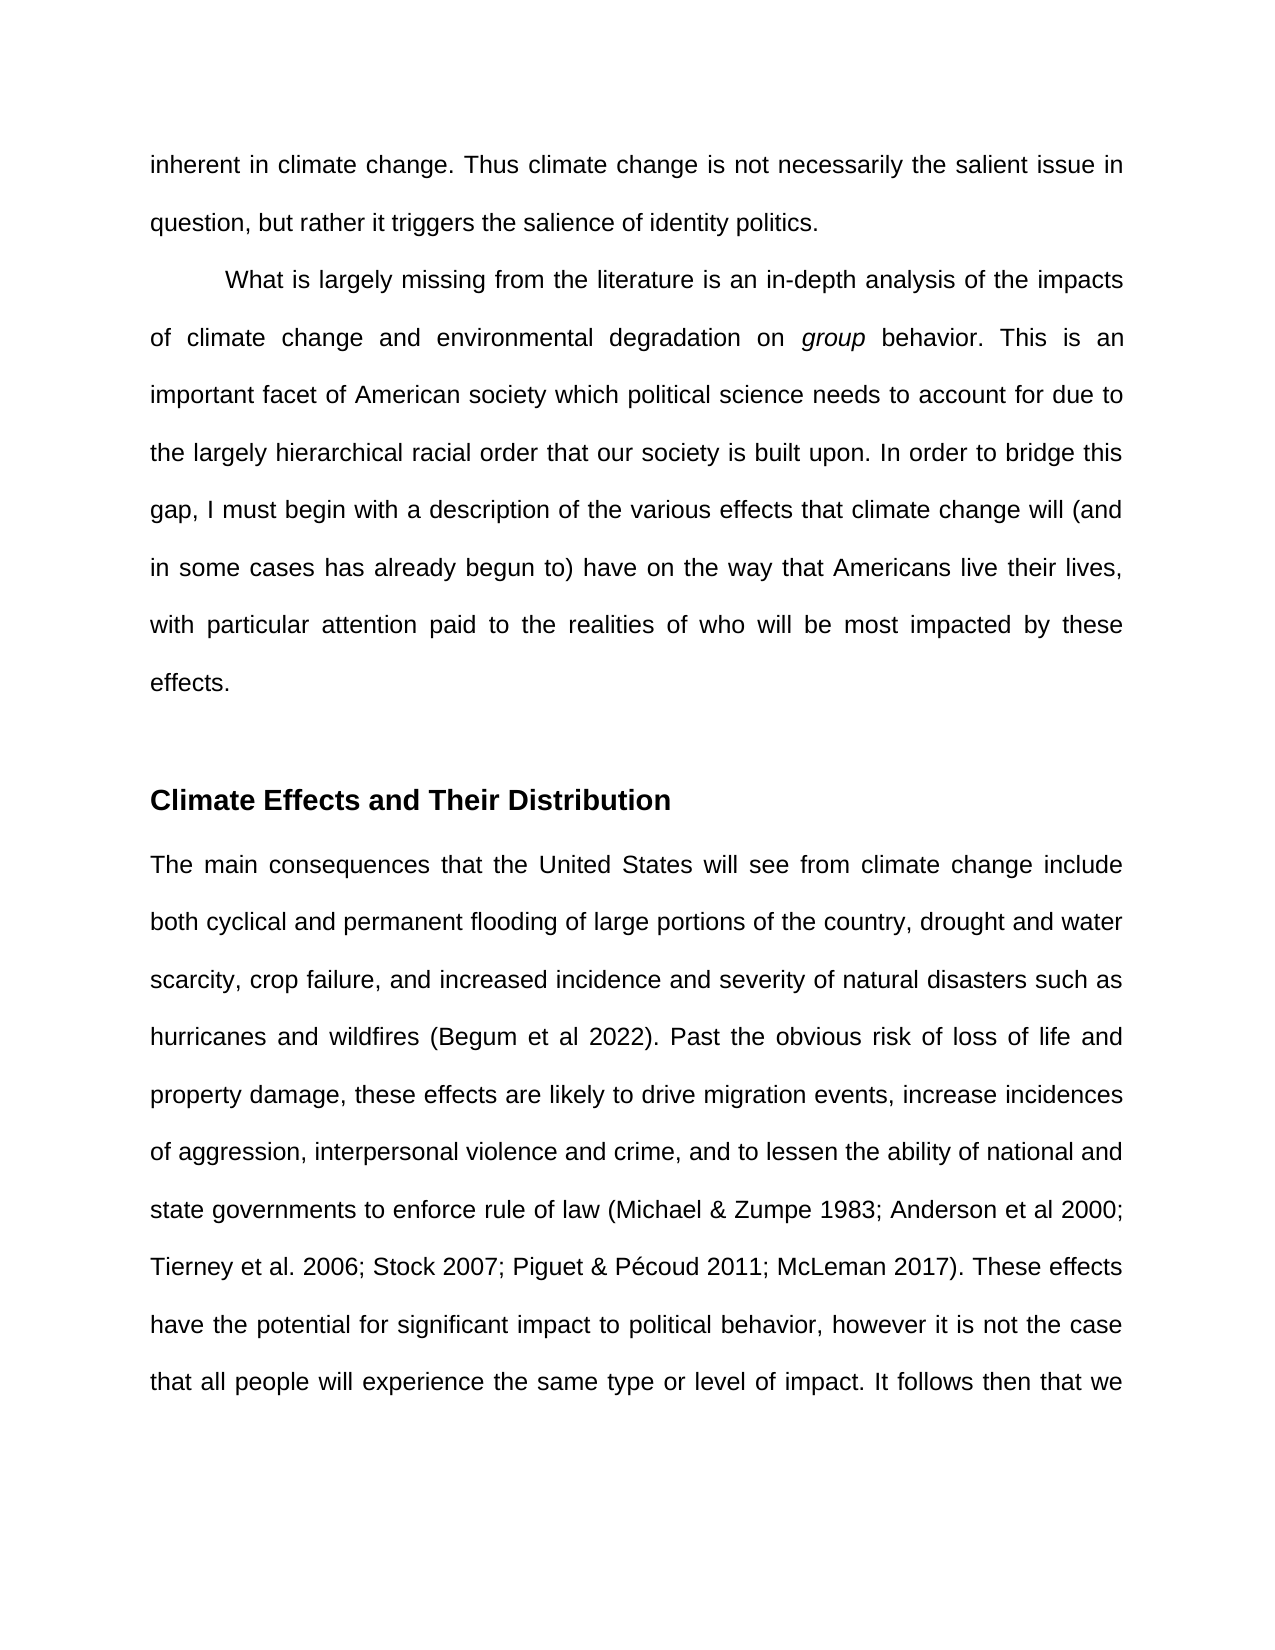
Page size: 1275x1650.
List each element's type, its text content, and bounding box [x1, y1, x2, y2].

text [150, 150, 1125, 236]
text What is largely missing from the literature is an in-depth analysis of the impacts of climate change and environmental degradation on group behavior. This is an important facet of American society which political science needs to account for due to the largely hierarchical racial order that our society is built upon. In order to bridge this gap, I must begin with a description of the various effects that climate change will (and in some cases has already begun to) have on the way that Americans live their lives, with particular attention paid to the realities of who will be most impacted by these effects. [150, 265, 1125, 696]
text Climate Effects and Their Distribution [150, 782, 1125, 816]
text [150, 849, 1125, 1396]
